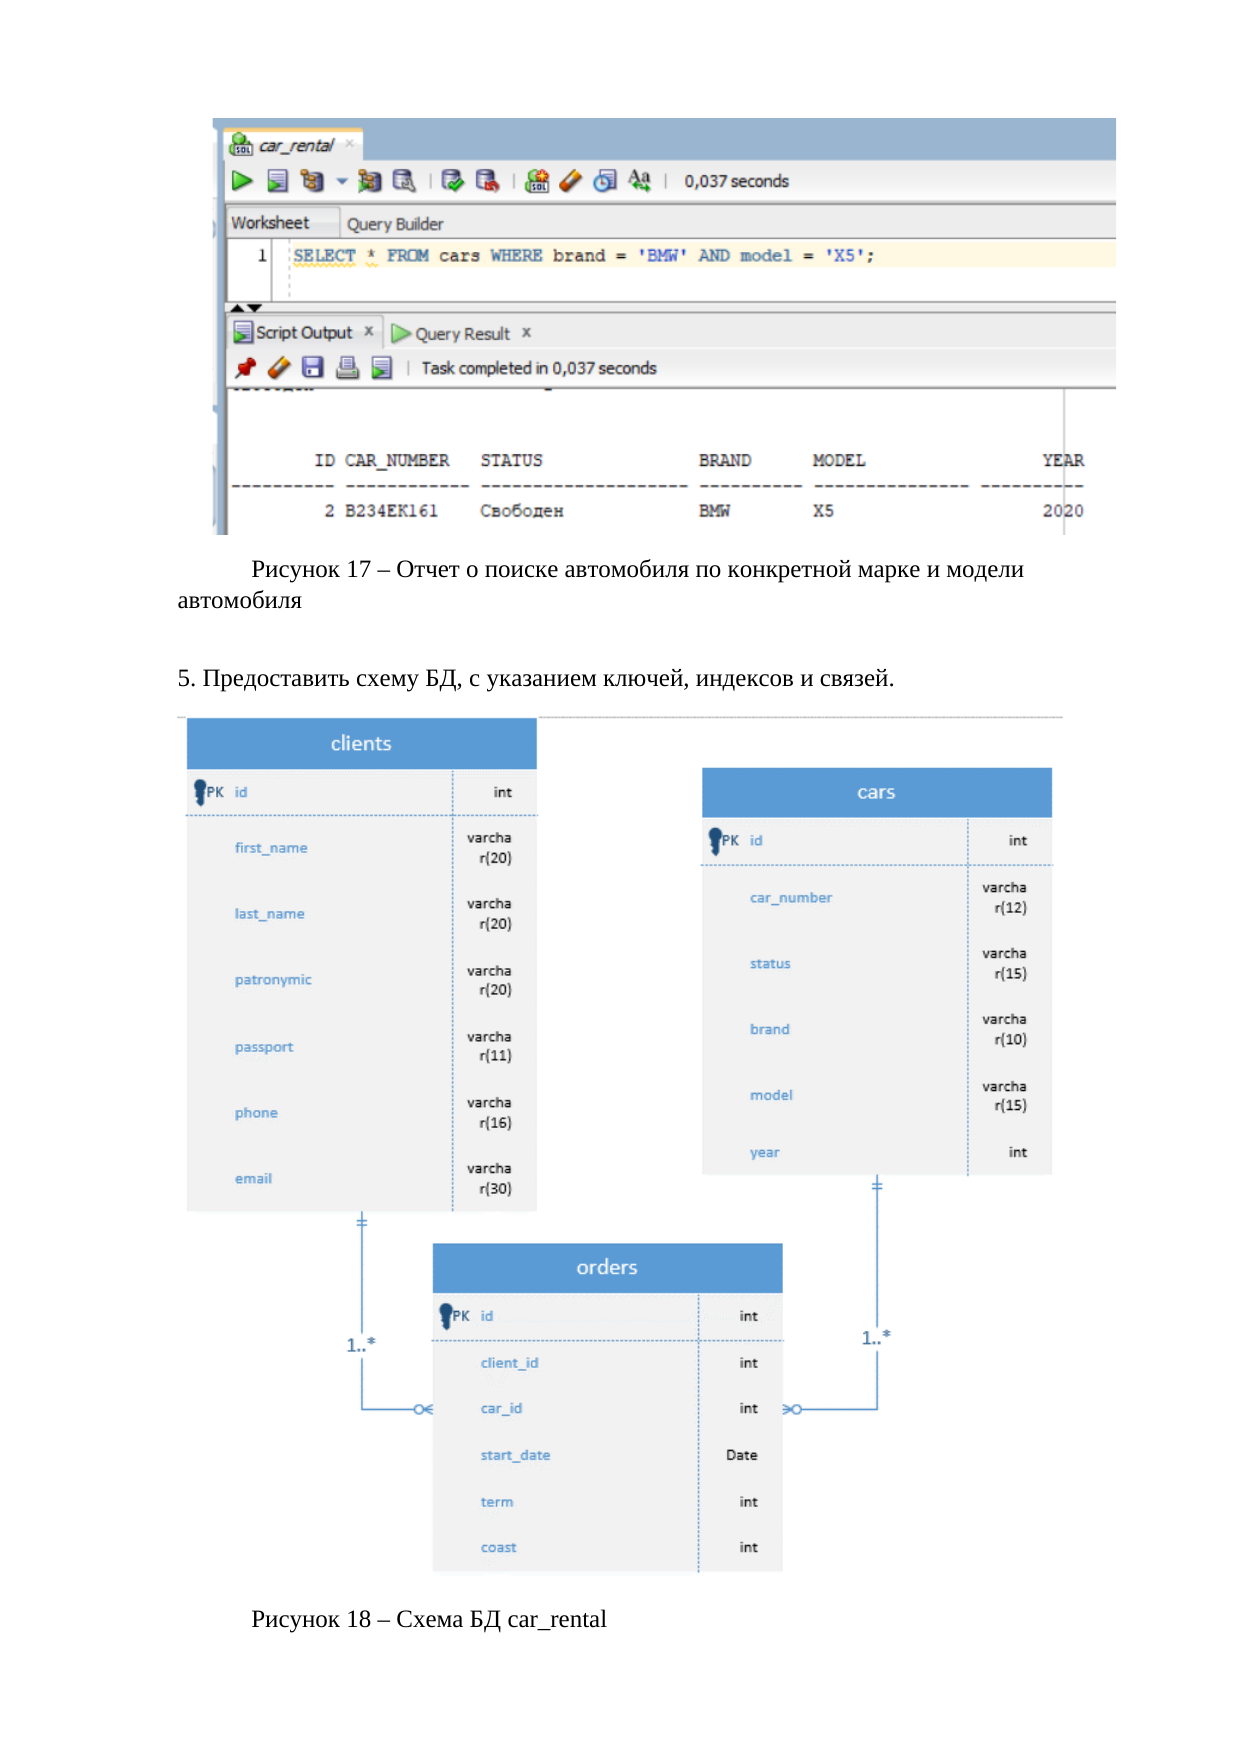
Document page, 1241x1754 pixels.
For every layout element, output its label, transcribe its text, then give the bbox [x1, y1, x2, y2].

text Рисунок 18 – Схема БД car_rental [177, 1604, 1152, 1633]
text Рисунок 17 – Отчет о поиске автомобиля по конкретной марке и модели автомобиля [177, 554, 1152, 613]
picture [212, 118, 1117, 535]
picture [177, 711, 1063, 1586]
text 5. Предоставить схему БД, с указанием ключей, индексов и связей. [177, 632, 1152, 692]
